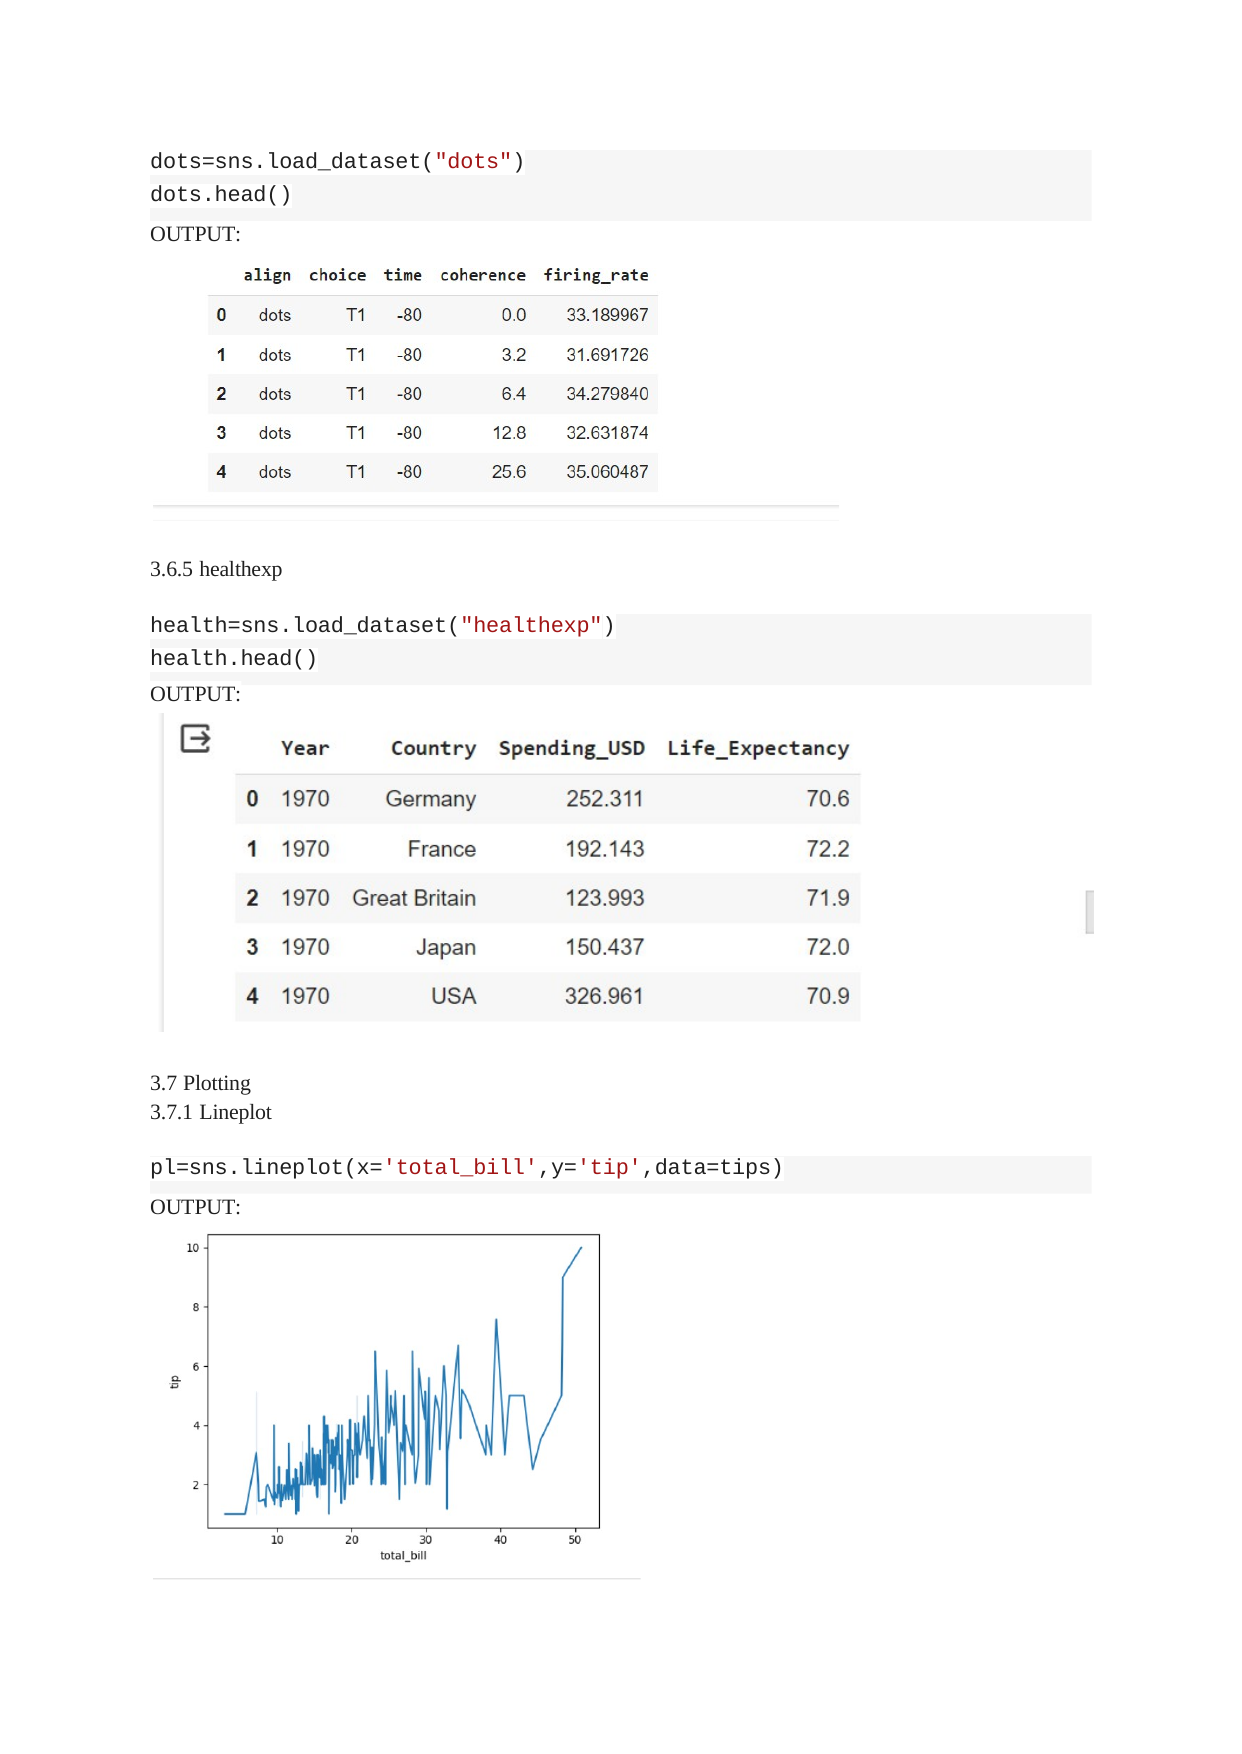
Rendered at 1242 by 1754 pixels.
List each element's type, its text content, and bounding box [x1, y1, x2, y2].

list Plotting [150, 1070, 1104, 1095]
picture [158, 713, 1094, 1032]
list healthexp [150, 556, 1104, 581]
list Lineplot [150, 1099, 1104, 1124]
picture [153, 268, 840, 521]
text OUTPUT: [150, 221, 1104, 246]
picture [153, 1233, 641, 1580]
text OUTPUT: [150, 1154, 1104, 1219]
